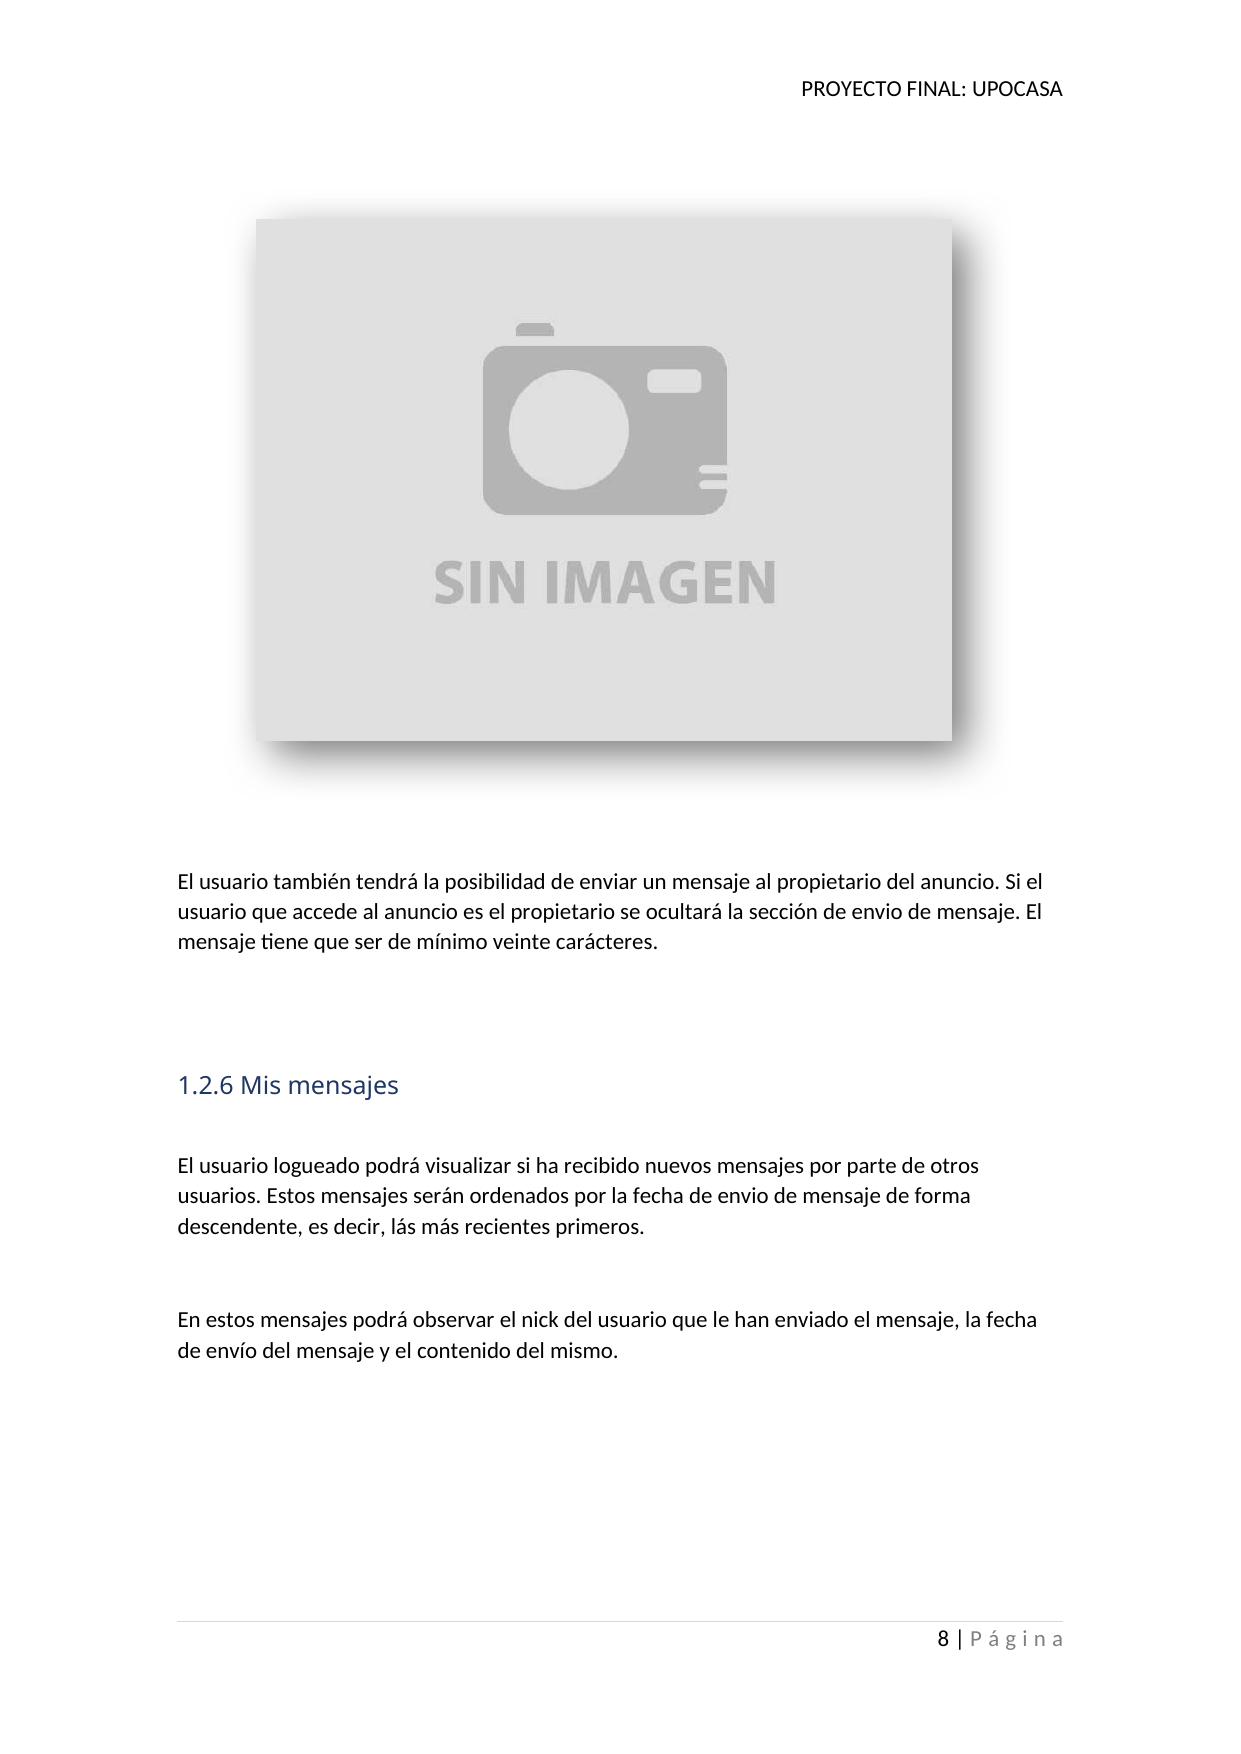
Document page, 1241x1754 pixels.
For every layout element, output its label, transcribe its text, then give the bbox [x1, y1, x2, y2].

text El usuario también tendrá la posibilidad de enviar un mensaje al propietario del anuncio. Si el usuario que accede al anuncio es el propietario se ocultará la sección de envio de mensaje. El mensaje tiene que ser de mínimo veinte carácteres. [177, 867, 1063, 955]
picture [256, 219, 952, 741]
text En estos mensajes podrá observar el nick del usuario que le han enviado el mensaje, la fecha de envío del mensaje y el contenido del mismo. [177, 1306, 1063, 1364]
text El usuario logueado podrá visualizar si ha recibido nuevos mensajes por parte de otros usuarios. Estos mensajes serán ordenados por la fecha de envio de mensaje de forma descendente, es decir, lás más recientes primeros. [177, 1151, 1063, 1240]
subtitle Mis mensajes [177, 1068, 1063, 1102]
